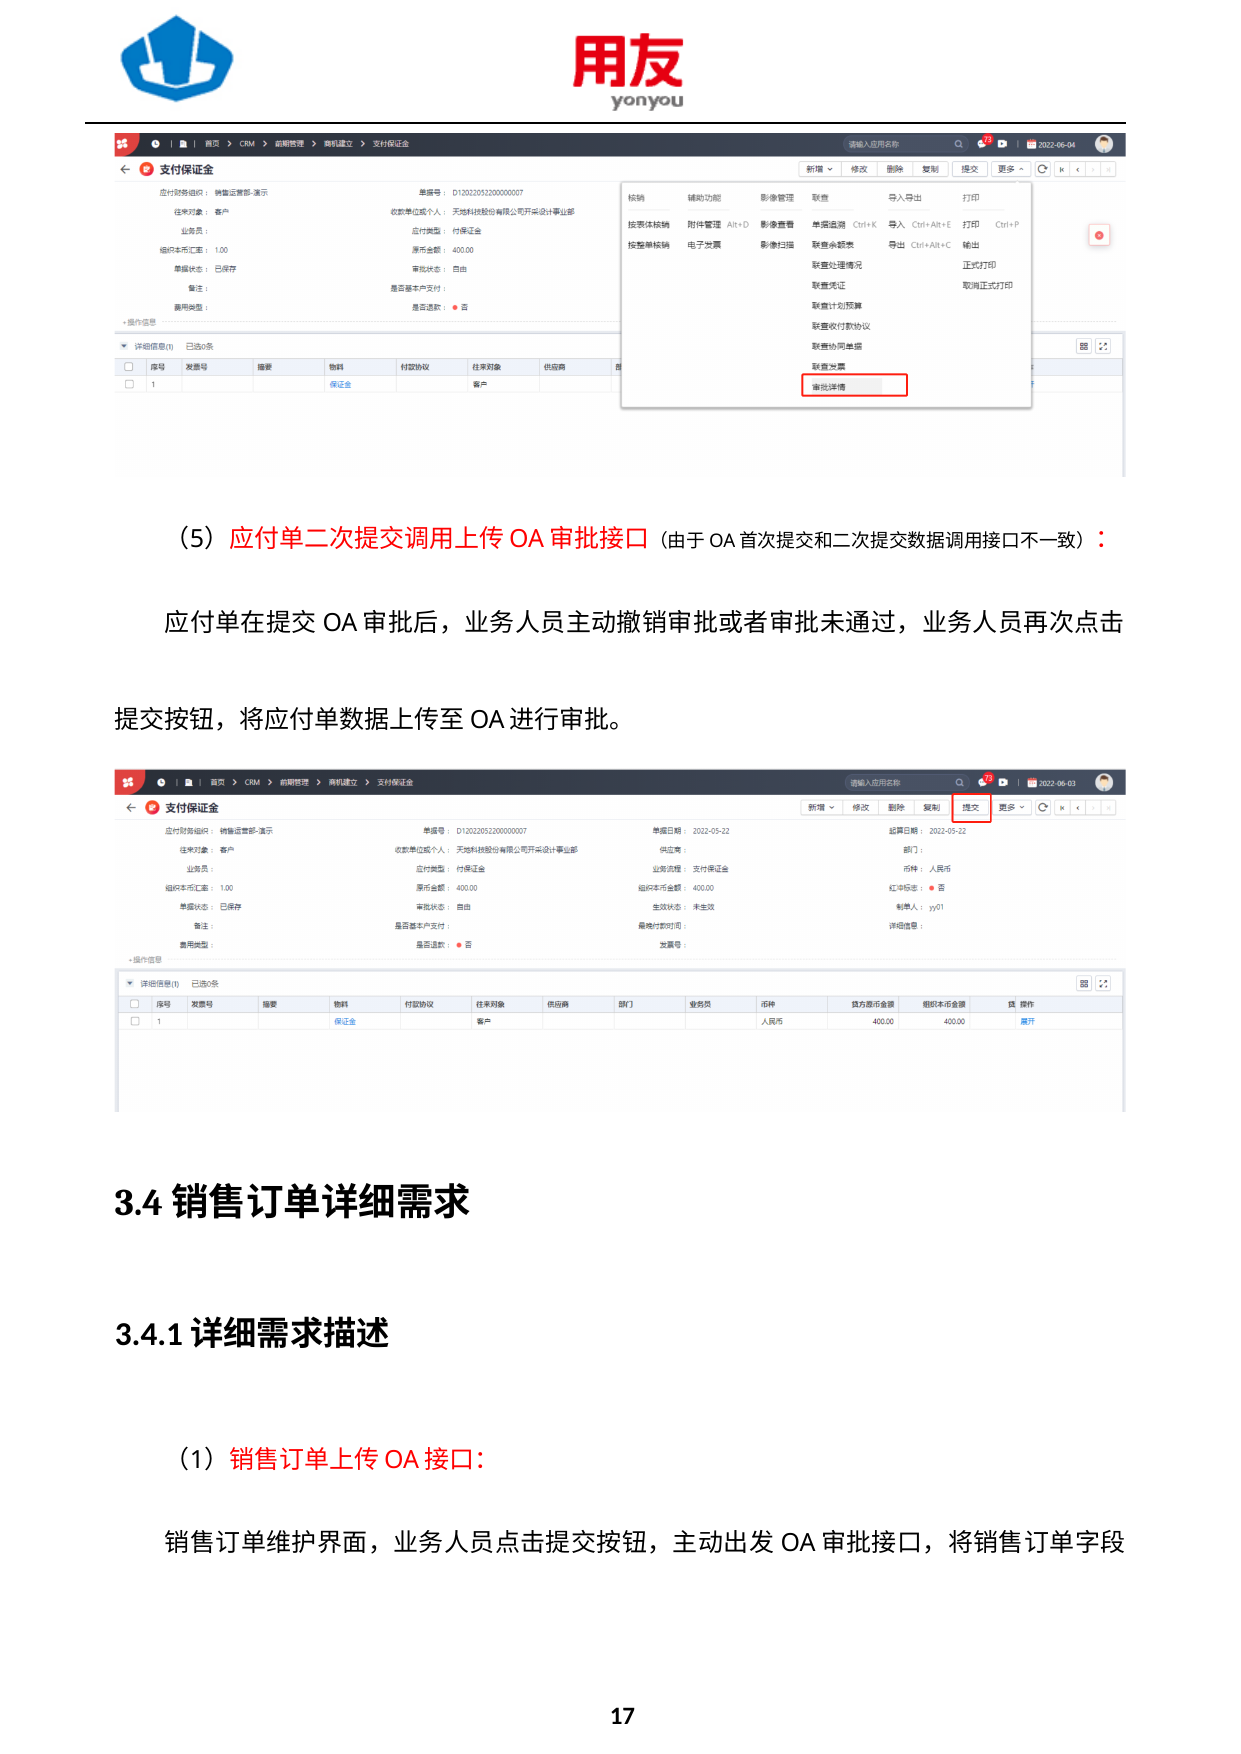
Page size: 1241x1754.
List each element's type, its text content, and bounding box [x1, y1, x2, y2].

list （1）销售订单上传OA接口： [114, 1425, 1126, 1490]
subtitle 3.4.1详细需求描述 [114, 1298, 1126, 1363]
subtitle 3.4 销售订单详细需求 [114, 1166, 1126, 1231]
picture [558, 17, 697, 122]
list （5）应付单二次提交调用上传OA审批接口（由于OA首次提交和二次提交数据调用接口不一致）： [114, 504, 1126, 569]
list 应付单在提交OA审批后，业务人员主动撤销审批或者审批未通过，业务人员再次点击提交按钮，将应付单数据上传至OA进行审批。 [114, 588, 1126, 750]
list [114, 1508, 1126, 1573]
picture [114, 768, 1126, 1112]
picture [102, 0, 254, 122]
picture [114, 133, 1126, 477]
